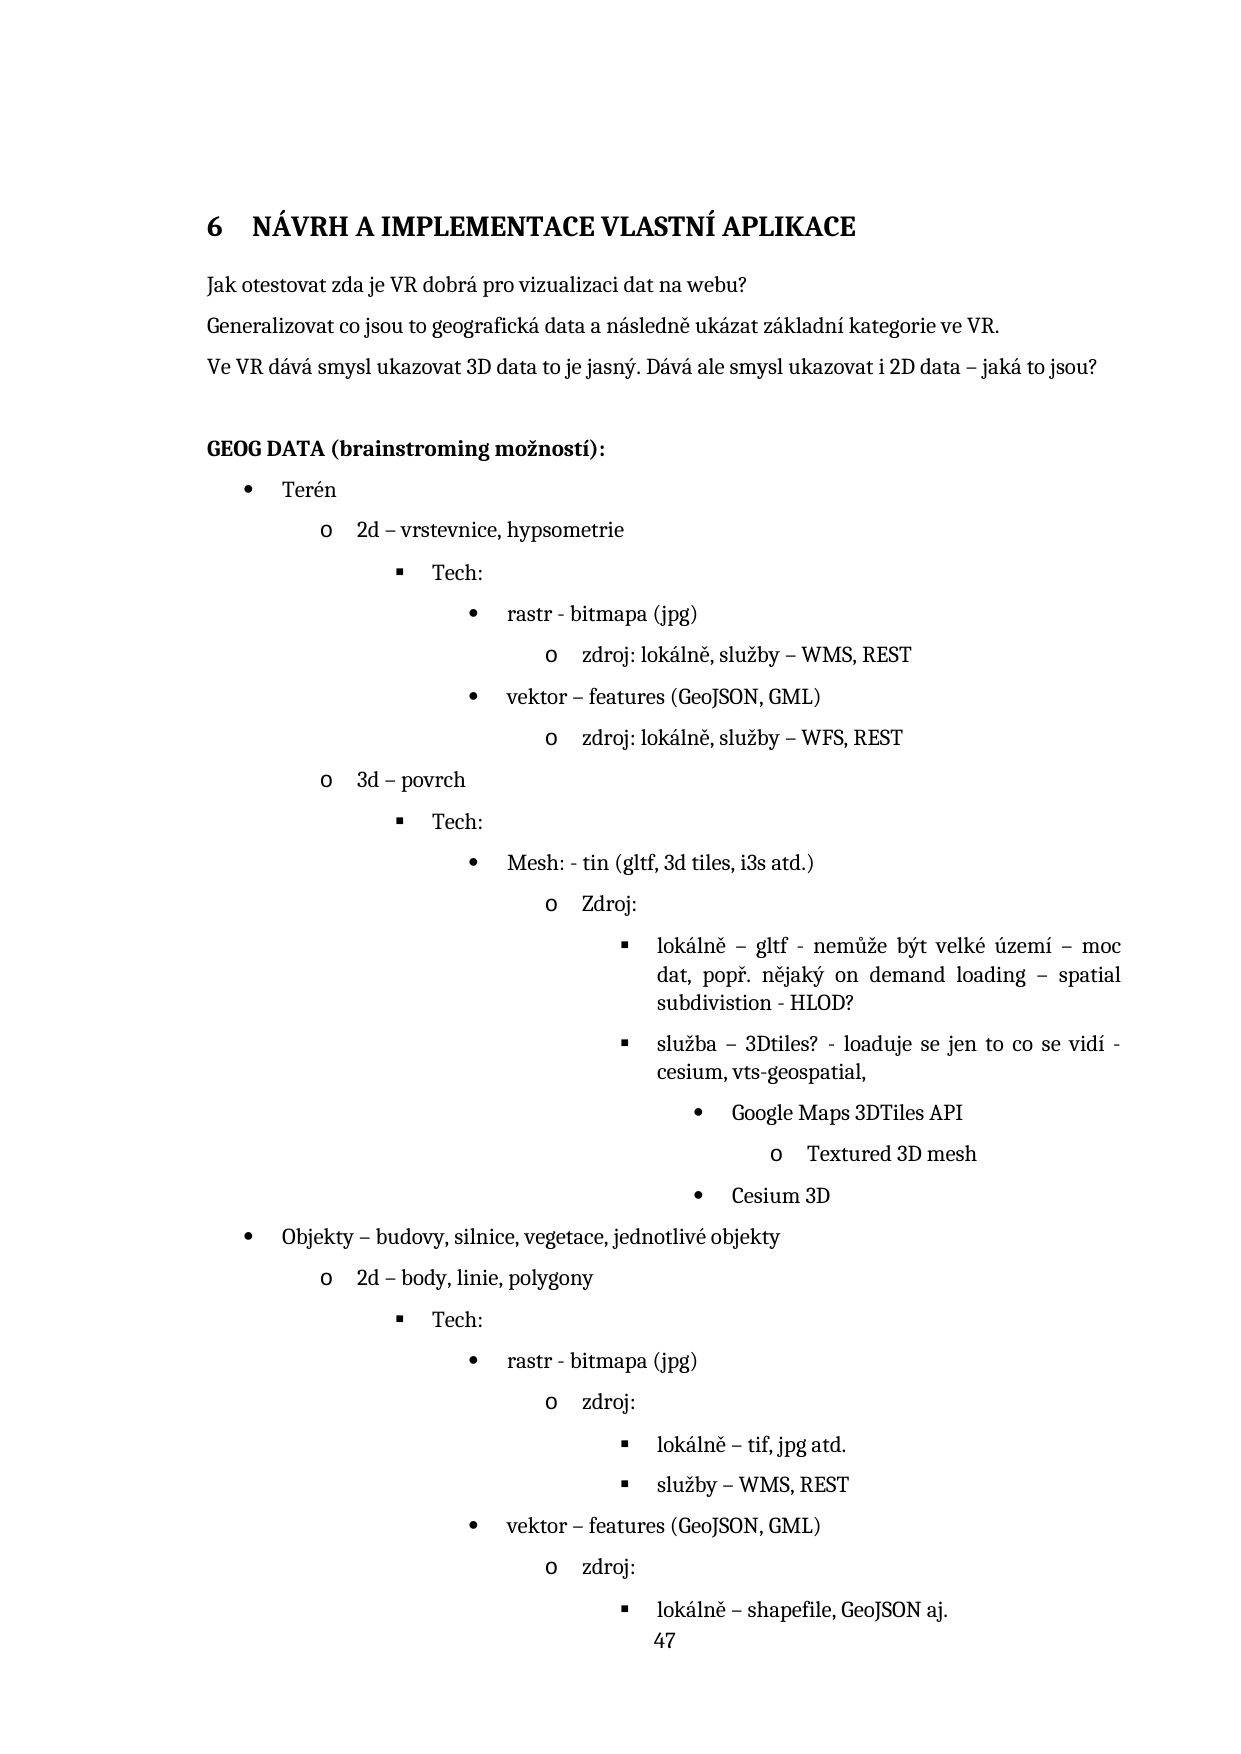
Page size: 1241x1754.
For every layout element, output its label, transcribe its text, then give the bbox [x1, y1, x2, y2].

list Zdroj: [544, 891, 1122, 918]
list Mesh: - tin (gltf, 3d tiles, i3s atd.) [469, 850, 1122, 876]
list lokálně – gltf - nemůže být velké území – moc dat, popř. nějaký on demand loading – spatial subdivistion - HLOD? [619, 933, 1122, 1016]
list zdroj: [544, 1389, 1122, 1417]
text GEOG DATA (brainstroming možností): [207, 435, 1122, 462]
list služba – 3Dtiles? - loaduje se jen to co se vidí - cesium, vts-geospatial, [619, 1031, 1122, 1086]
list vektor – features (GeoJSON, GML) [469, 683, 1122, 710]
list Google Maps 3DTiles API [694, 1100, 1122, 1126]
list zdroj: lokálně, služby – WFS, REST [544, 724, 1122, 752]
text Jak otestovat zda je VR dobrá pro vizualizaci dat na webu? [207, 272, 1122, 298]
list 3d – povrch [319, 767, 1122, 794]
text Ve VR dává smysl ukazovat 3D data to je jasný. Dává ale smysl ukazovat i 2D data – jaká to jsou? [207, 353, 1122, 380]
list lokálně – tif, jpg atd. [619, 1431, 1122, 1458]
list rastr - bitmapa (jpg) [469, 1348, 1122, 1374]
list 2d – body, linie, polygony [319, 1265, 1122, 1293]
list Tech: [394, 809, 1122, 835]
list Tech: [394, 1307, 1122, 1334]
list Tech: [394, 559, 1122, 586]
list Objekty – budovy, silnice, vegetace, jednotlivé objekty [244, 1224, 1122, 1251]
list Terén [244, 476, 1122, 503]
subtitle Návrh a implementace vlastní aplikace [207, 211, 1122, 244]
list Cesium 3D [694, 1183, 1122, 1209]
list rastr - bitmapa (jpg) [469, 600, 1122, 627]
list zdroj: lokálně, služby – WMS, REST [544, 641, 1122, 669]
list služby – WMS, REST [619, 1472, 1122, 1499]
text Generalizovat co jsou to geografická data a následně ukázat základní kategorie ve VR. [207, 313, 1122, 339]
list lokálně – shapefile, GeoJSON aj. [619, 1596, 1122, 1623]
list Textured 3D mesh [769, 1141, 1122, 1168]
list zdroj: [544, 1554, 1122, 1582]
list 2d – vrstevnice, hypsometrie [319, 517, 1122, 545]
list vektor – features (GeoJSON, GML) [469, 1513, 1122, 1539]
